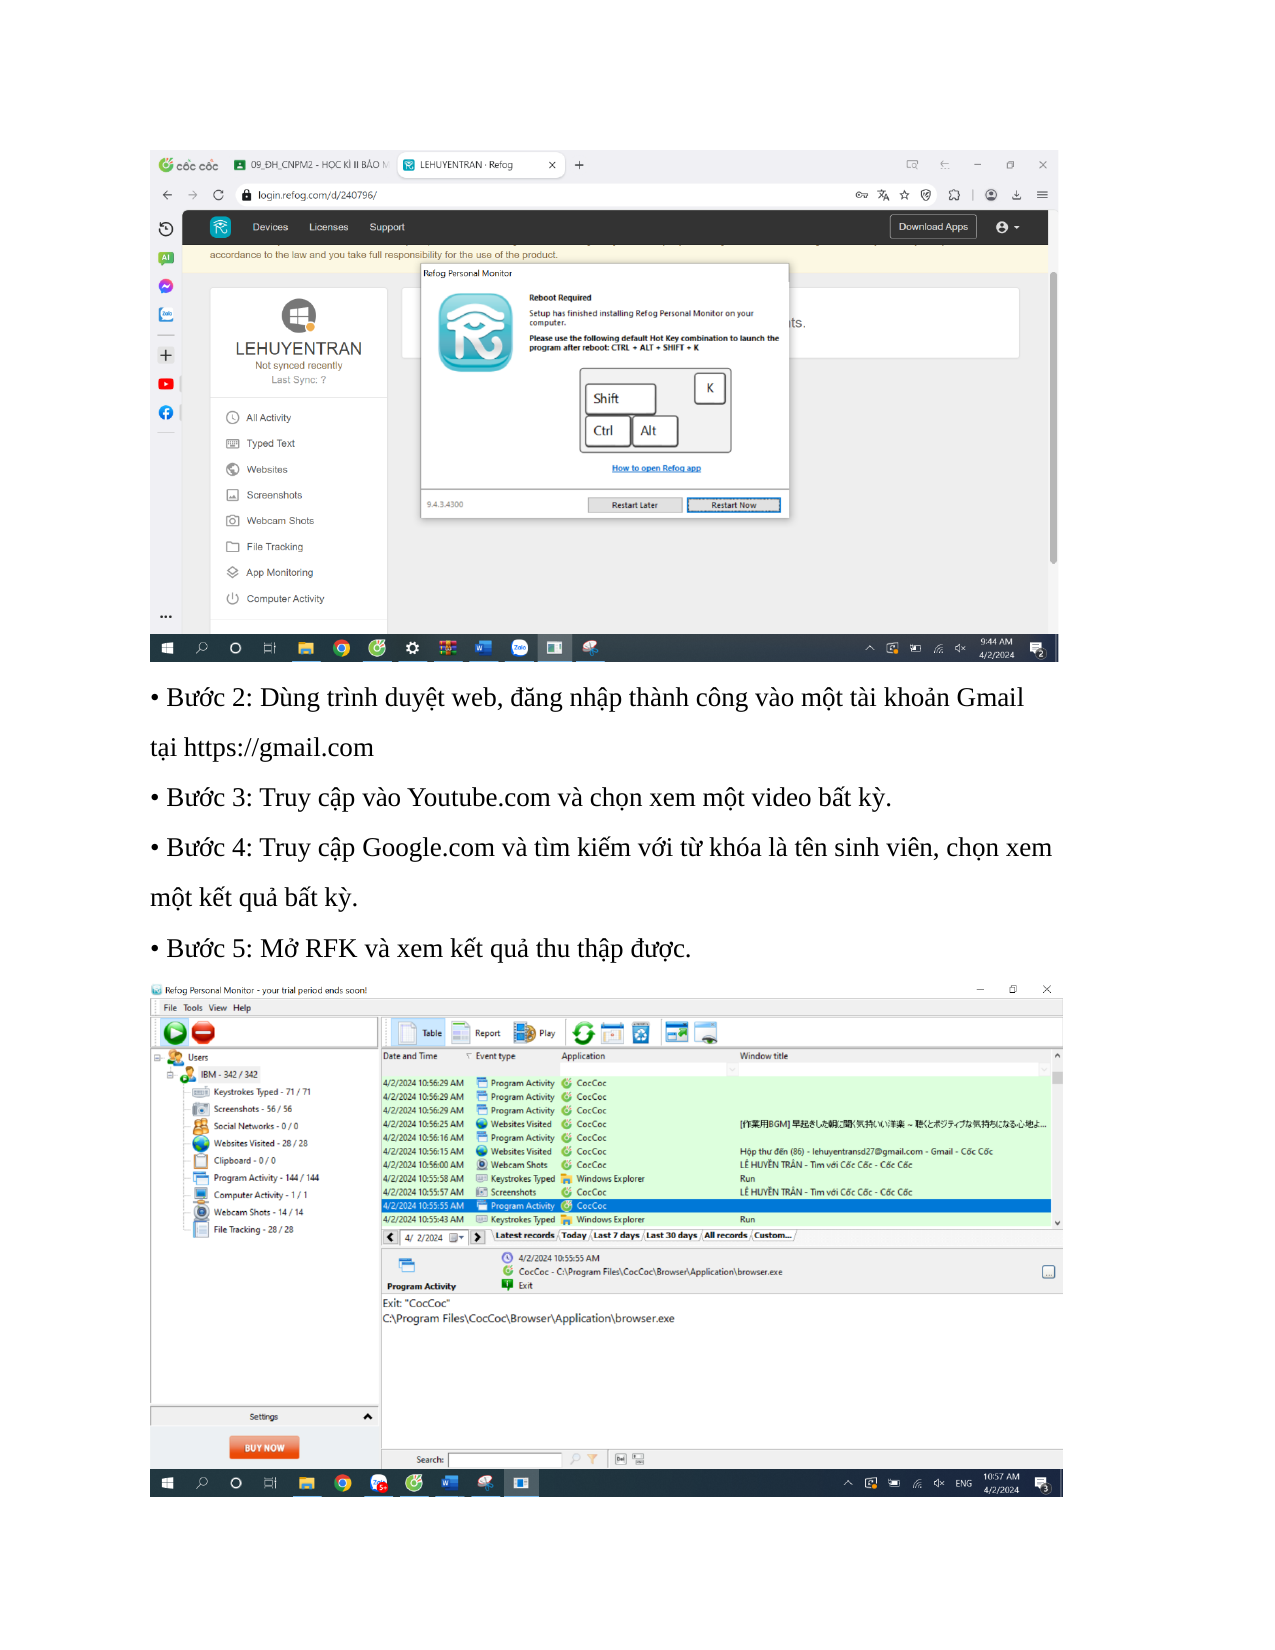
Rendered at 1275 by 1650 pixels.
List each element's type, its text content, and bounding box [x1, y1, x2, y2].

text một kết quả bất kỳ. [150, 881, 1125, 913]
picture [150, 150, 1059, 662]
picture [150, 981, 1063, 1497]
text • Bước 5: Mở RFK và xem kết quả thu thập được. [150, 932, 1125, 963]
text tại https://gmail.com [150, 731, 1125, 762]
text • Bước 3: Truy cập vào Youtube.com và chọn xem một video bất kỳ. [150, 781, 1125, 812]
text • Bước 4: Truy cập Google.com và tìm kiếm với từ khóa là tên sinh viên, chọn xem [150, 831, 1125, 862]
text • Bước 2: Dùng trình duyệt web, đăng nhập thành công vào một tài khoản Gmail [150, 681, 1125, 712]
